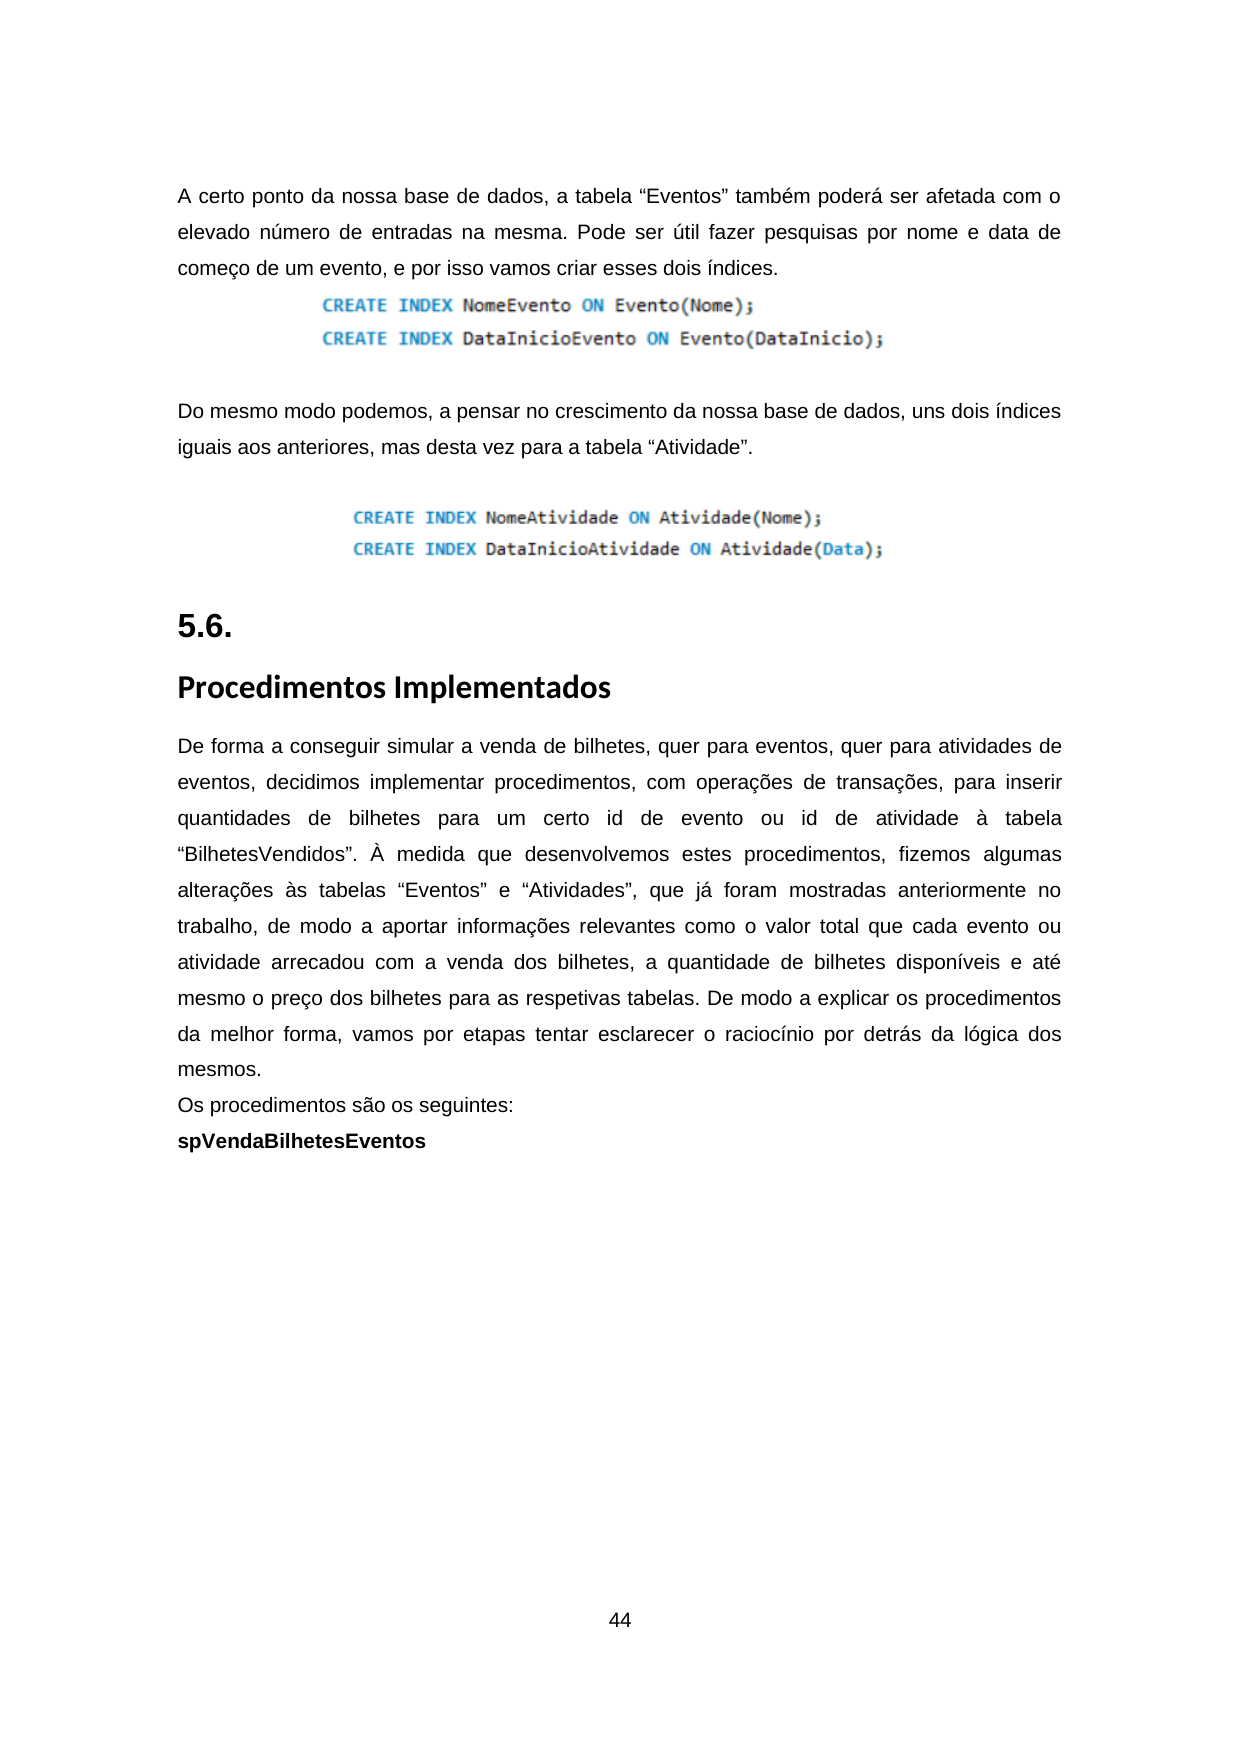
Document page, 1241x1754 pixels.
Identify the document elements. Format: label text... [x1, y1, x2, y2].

picture [352, 507, 883, 563]
text Os procedimentos são os seguintes: [177, 1093, 1063, 1117]
text A certo ponto da nossa base de dados, a tabela “Eventos” também poderá ser afetada com o elevado número de entradas na mesma. Pode ser útil fazer pesquisas por nome e data de começo de um evento, e por isso vamos criar esses dois índices. [177, 184, 1063, 279]
text Do mesmo modo podemos, a pensar no crescimento da nossa base de dados, uns dois índices iguais aos anteriores, mas desta vez para a tabela “Atividade”. [177, 399, 1063, 459]
text De forma a conseguir simular a venda de bilhetes, quer para eventos, quer para atividades de eventos, decidimos implementar procedimentos, com operações de transações, para inserir quantidades de bilhetes para um certo id de evento ou id de atividade à tabela “BilhetesVendidos”. À medida que desenvolvemos estes procedimentos, fizemos algumas alterações às tabelas “Eventos” e “Atividades”, que já foram mostradas anteriormente no trabalho, de modo a aportar informações relevantes como o valor total que cada evento ou atividade arrecadou com a venda dos bilhetes, a quantidade de bilhetes disponíveis e até mesmo o preço dos bilhetes para as respetivas tabelas. De modo a explicar os procedimentos da melhor forma, vamos por etapas tentar esclarecer o raciocínio por detrás da lógica dos mesmos. [177, 734, 1063, 1081]
text Procedimentos Implementados [177, 606, 1063, 707]
picture [315, 292, 921, 348]
text spVendaBilhetesEventos [177, 1129, 1063, 1153]
